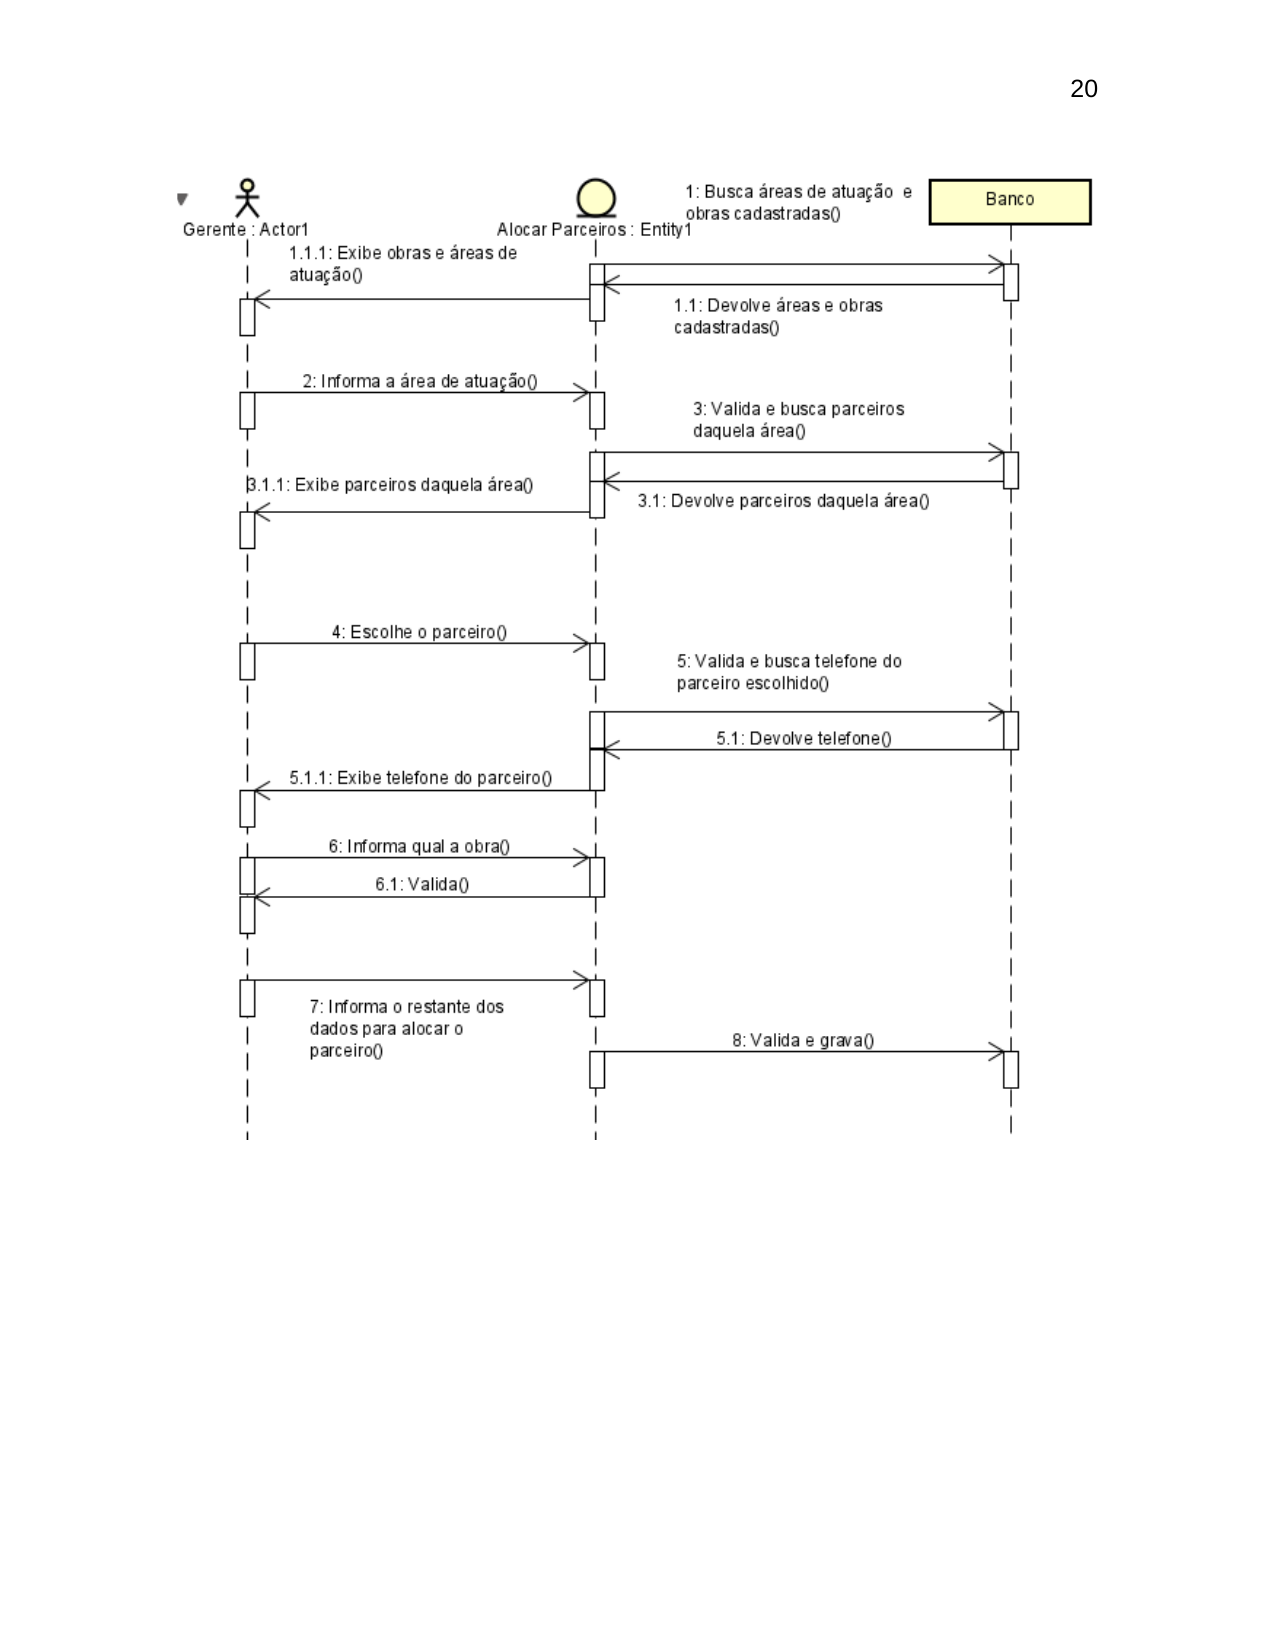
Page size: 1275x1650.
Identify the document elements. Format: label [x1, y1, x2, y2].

picture [177, 147, 1098, 1140]
